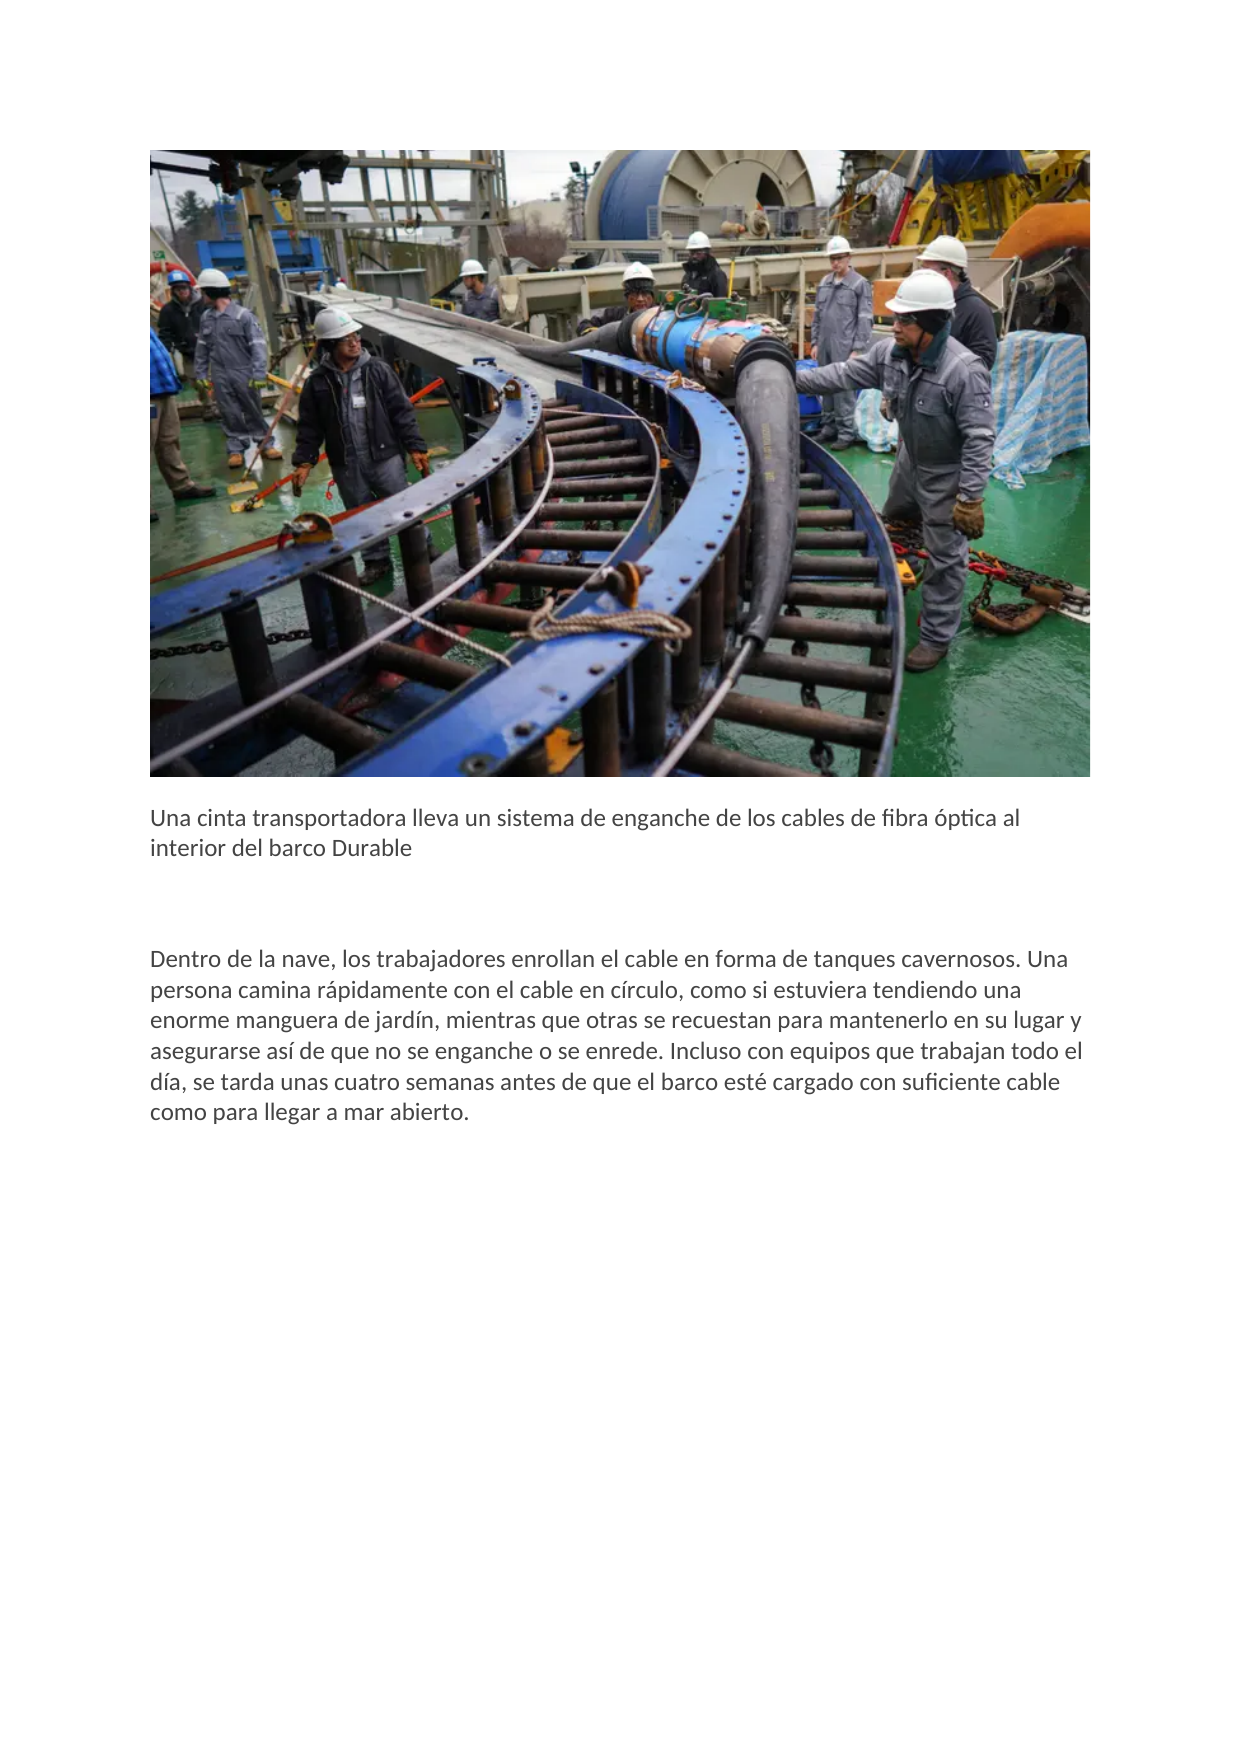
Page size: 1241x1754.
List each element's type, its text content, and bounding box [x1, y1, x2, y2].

picture [150, 150, 1091, 777]
text Una cinta transportadora lleva un sistema de enganche de los cables de fibra óptica al interior del barco Durable [412, 802, 1090, 863]
text Dentro de la nave, los trabajadores enrollan el cable en forma de tanques cavernosos. Una persona camina rápidamente con el cable en círculo, como si estuviera tendiendo una enorme manguera de jardín, mientras que otras se recuestan para mantenerlo en su lugar y asegurarse así de que no se enganche o se enrede. Incluso con equipos que trabajan todo el día, se tarda unas cuatro semanas antes de que el barco esté cargado con suficiente cable como para llegar a mar abierto. [470, 944, 1090, 1127]
